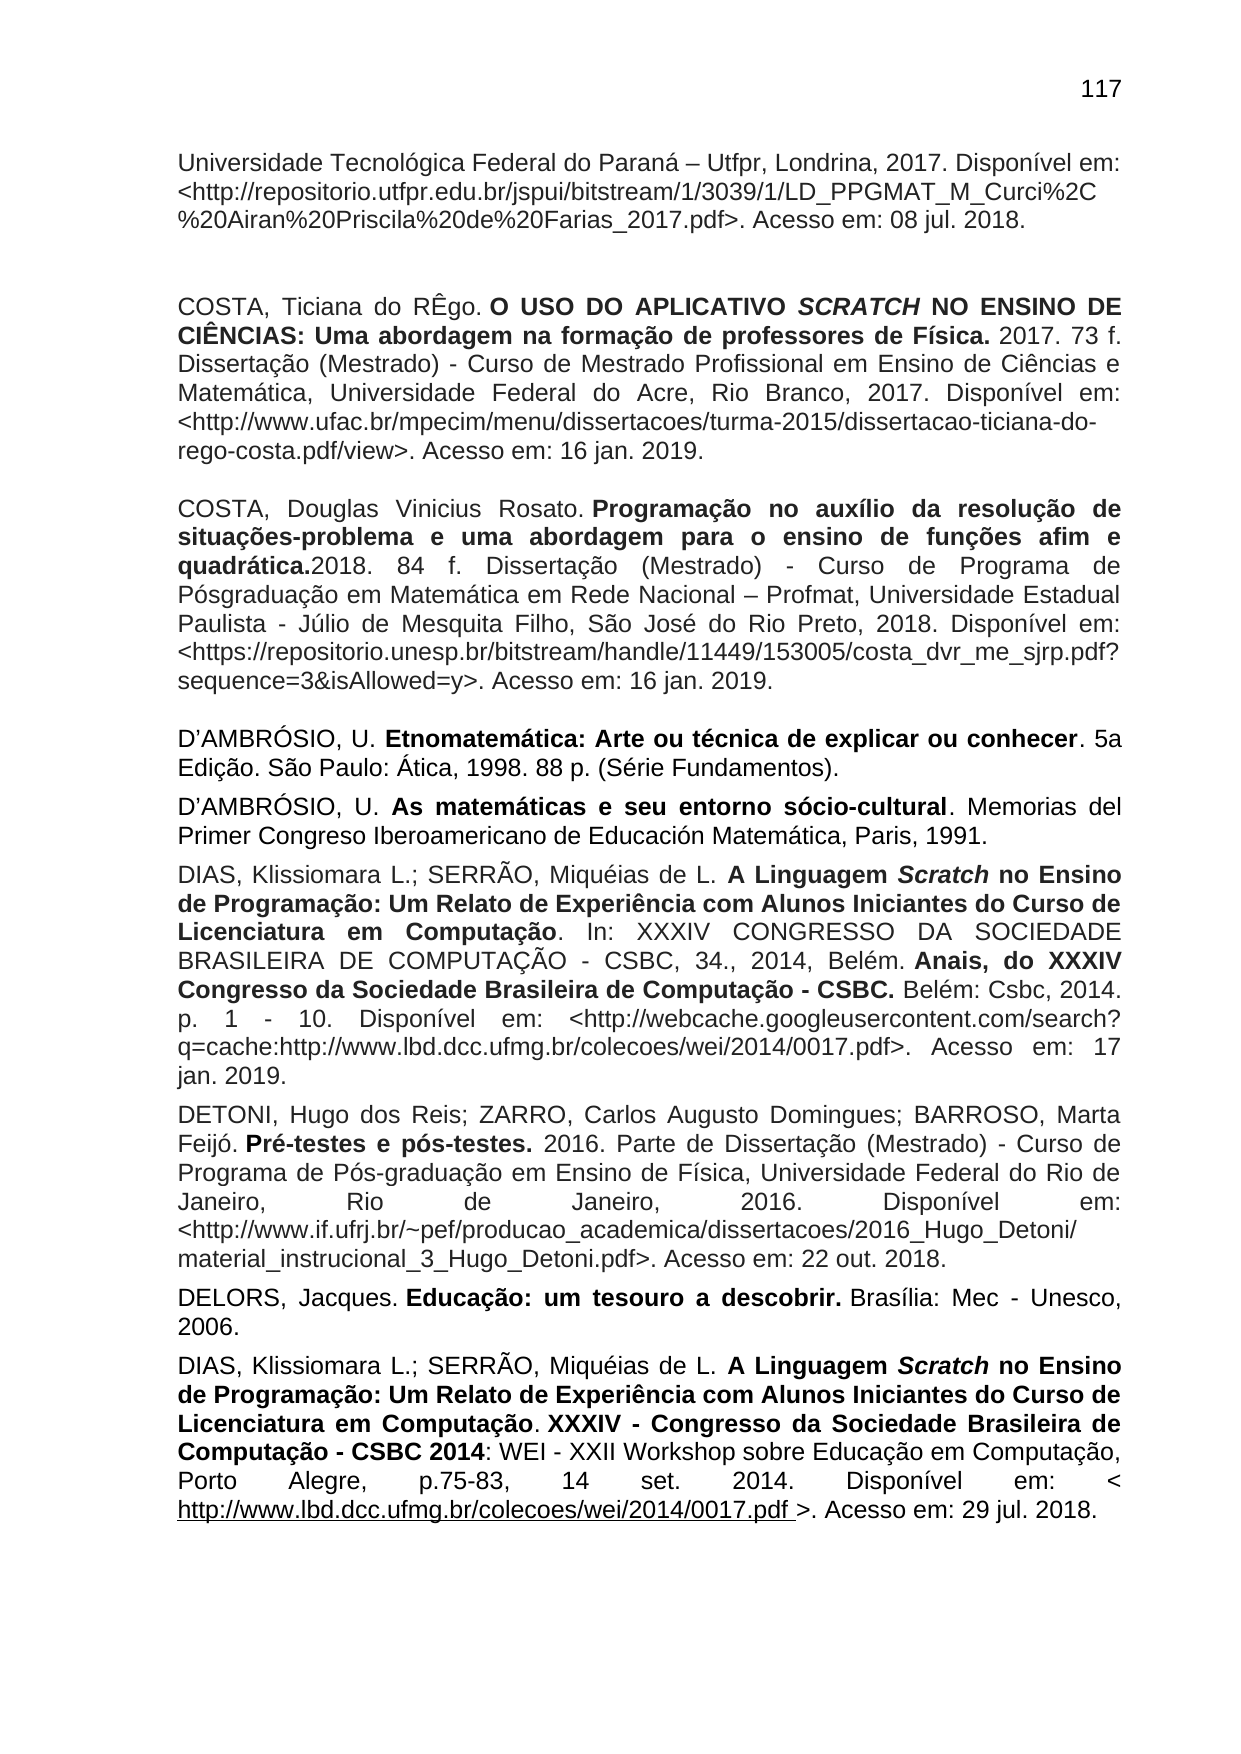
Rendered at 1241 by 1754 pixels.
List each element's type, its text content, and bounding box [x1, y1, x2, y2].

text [177, 148, 1122, 234]
text DIAS, Klissiomara L.; SERRÃO, Miquéias de L. A Linguagem Scratch no Ensino de Programação: Um Relato de Experiência com Alunos Iniciantes do Curso de Licenciatura em Computação. In: XXXIV CONGRESSO DA SOCIEDADE BRASILEIRA DE COMPUTAÇÃO - CSBC, 34., 2014, Belém. Anais, do XXXIV Congresso da Sociedade Brasileira de Computação - CSBC. Belém: Csbc, 2014. p. 1 - 10. Disponível em: <http://webcache.googleusercontent.com/search?q=cache:http://www.lbd.dcc.ufmg.br/colecoes/wei/2014/0017.pdf>. Acesso em: 17 jan. 2019. [177, 860, 1122, 1090]
text DELORS, Jacques. Educação: um tesouro a descobrir. Brasília: Mec - Unesco, 2006. [177, 1283, 1122, 1341]
text COSTA, Douglas Vinicius Rosato. Programação no auxílio da resolução de situações-problema e uma abordagem para o ensino de funções afim e quadrática.2018. 84 f. Dissertação (Mestrado) - Curso de Programa de Pósgraduação em Matemática em Rede Nacional – Profmat, Universidade Estadual Paulista - Júlio de Mesquita Filho, São José do Rio Preto, 2018. Disponível em: <https://repositorio.unesp.br/bitstream/handle/11449/153005/costa_dvr_me_sjrp.pdf?sequence=3&isAllowed=y>. Acesso em: 16 jan. 2019. [177, 493, 1122, 695]
text D’AMBRÓSIO, U. As matemáticas e seu entorno sócio-cultural. Memorias del Primer Congreso Iberoamericano de Educación Matemática, Paris, 1991. [177, 792, 1122, 849]
text DIAS, Klissiomara L.; SERRÃO, Miquéias de L. A Linguagem Scratch no Ensino de Programação: Um Relato de Experiência com Alunos Iniciantes do Curso de Licenciatura em Computação. XXXIV - Congresso da Sociedade Brasileira de Computação - CSBC 2014: WEI - XXII Workshop sobre Educação em Computação, Porto Alegre, p.75-83, 14 set. 2014. Disponível em: < http://www.lbd.dcc.ufmg.br/colecoes/wei/2014/0017.pdf >. Acesso em: 29 jul. 2018. [177, 1351, 1122, 1523]
text D’AMBRÓSIO, U. Etnomatemática: Arte ou técnica de explicar ou conhecer. 5a Edição. São Paulo: Ática, 1998. 88 p. (Série Fundamentos). [177, 724, 1122, 781]
text COSTA, Ticiana do RÊgo. O USO DO APLICATIVO SCRATCH NO ENSINO DE CIÊNCIAS: Uma abordagem na formação de professores de Física. 2017. 73 f. Dissertação (Mestrado) - Curso de Mestrado Profissional em Ensino de Ciências e Matemática, Universidade Federal do Acre, Rio Branco, 2017. Disponível em: <http://www.ufac.br/mpecim/menu/dissertacoes/turma-2015/dissertacao-ticiana-do-rego-costa.pdf/view>. Acesso em: 16 jan. 2019. [177, 292, 1122, 464]
